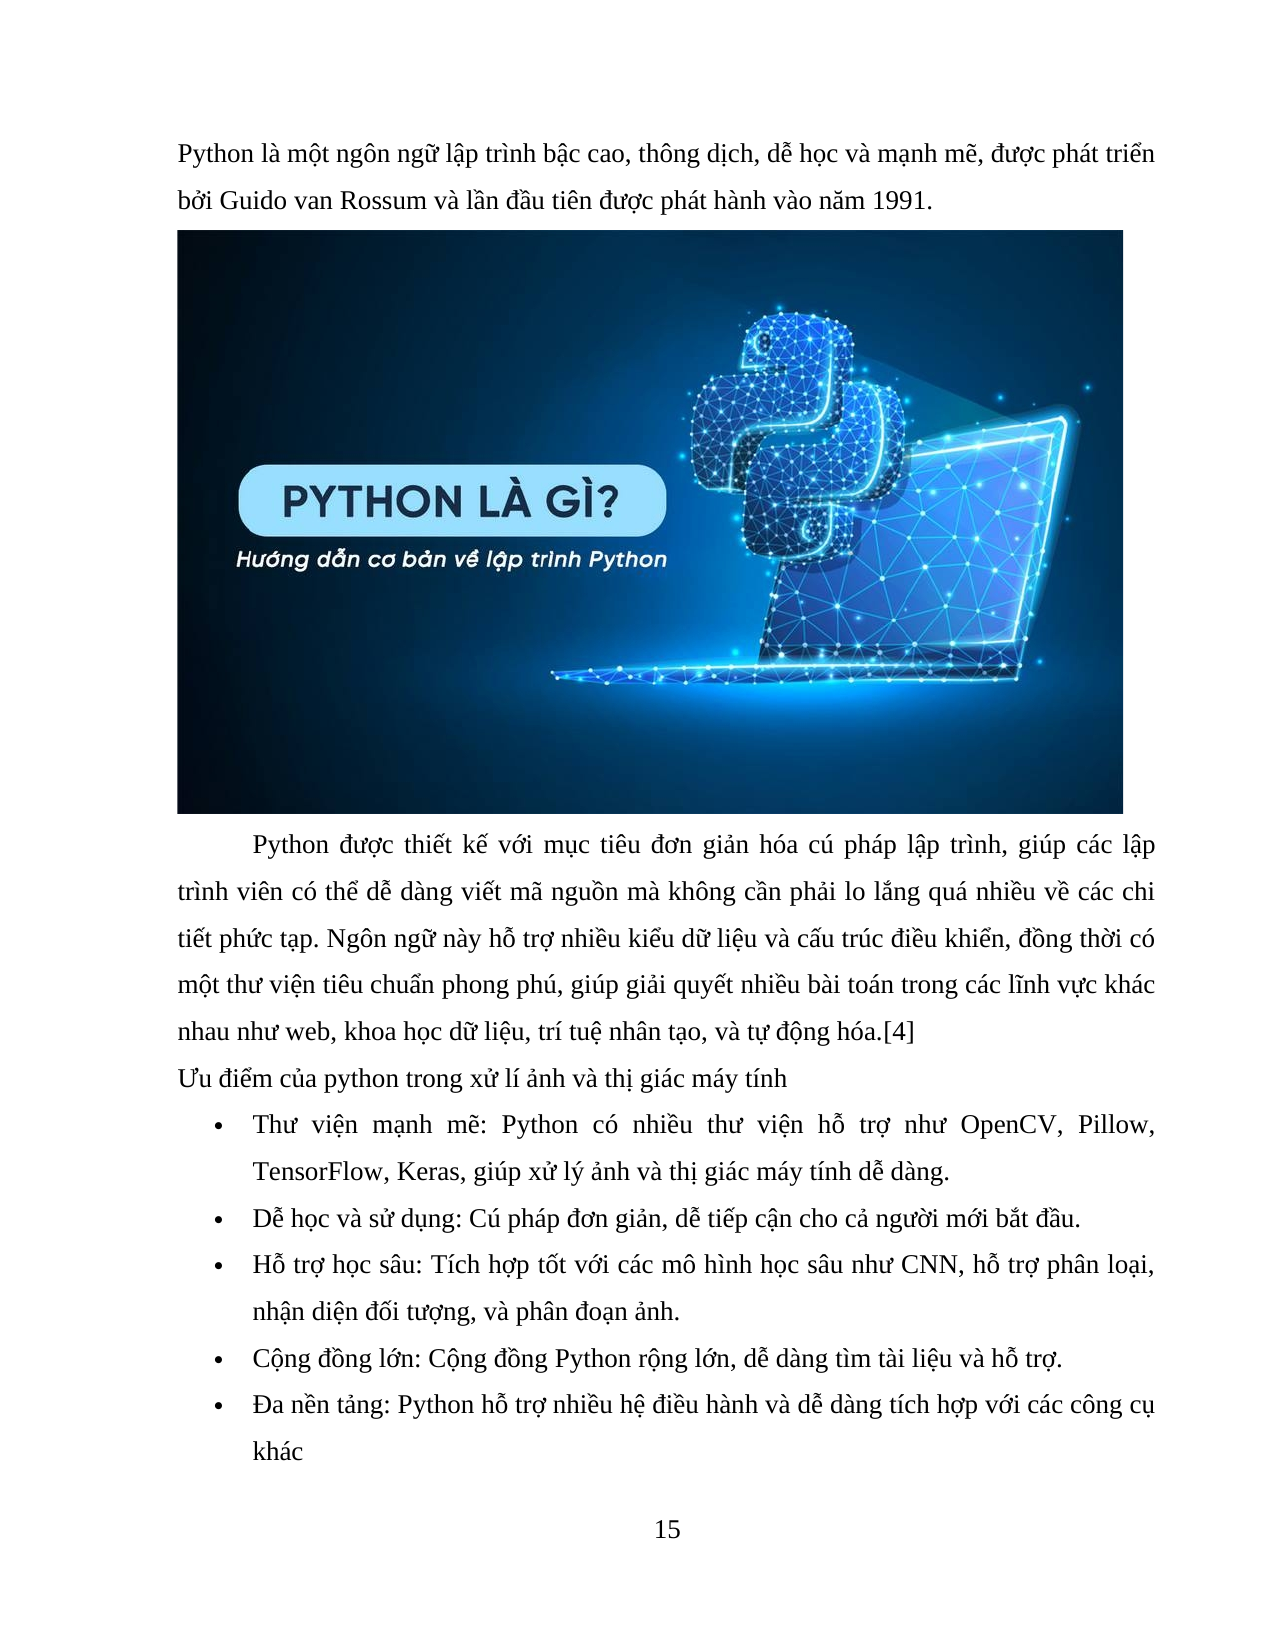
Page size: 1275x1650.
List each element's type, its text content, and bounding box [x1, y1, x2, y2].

text Python được thiết kế với mục tiêu đơn giản hóa cú pháp lập trình, giúp các lập trình viên có thể dễ dàng viết mã nguồn mà không cần phải lo lắng quá nhiều về các chi tiết phức tạp. Ngôn ngữ này hỗ trợ nhiều kiểu dữ liệu và cấu trúc điều khiển, đồng thời có một thư viện tiêu chuẩn phong phú, giúp giải quyết nhiều bài toán trong các lĩnh vực khác nhau như web, khoa học dữ liệu, trí tuệ nhân tạo, và tự động hóa.[4] [177, 829, 1157, 1046]
list Hỗ trợ học sâu: Tích hợp tốt với các mô hình học sâu như CNN, hỗ trợ phân loại, nhận diện đối tượng, và phân đoạn ảnh. [215, 1249, 1157, 1326]
text Ưu điểm của python trong xử lí ảnh và thị giác máy tính [177, 1062, 1157, 1093]
list Dễ học và sử dụng: Cú pháp đơn giản, dễ tiếp cận cho cả người mới bắt đầu. [215, 1202, 1157, 1233]
list Cộng đồng lớn: Cộng đồng Python rộng lớn, dễ dàng tìm tài liệu và hỗ trợ. [215, 1342, 1157, 1373]
list Thư viện mạnh mẽ: Python có nhiều thư viện hỗ trợ như OpenCV, Pillow, TensorFlow, Keras, giúp xử lý ảnh và thị giác máy tính dễ dàng. [215, 1109, 1157, 1186]
picture [177, 230, 1124, 814]
list Đa nền tảng: Python hỗ trợ nhiều hệ điều hành và dễ dàng tích hợp với các công cụ khác [215, 1389, 1157, 1466]
